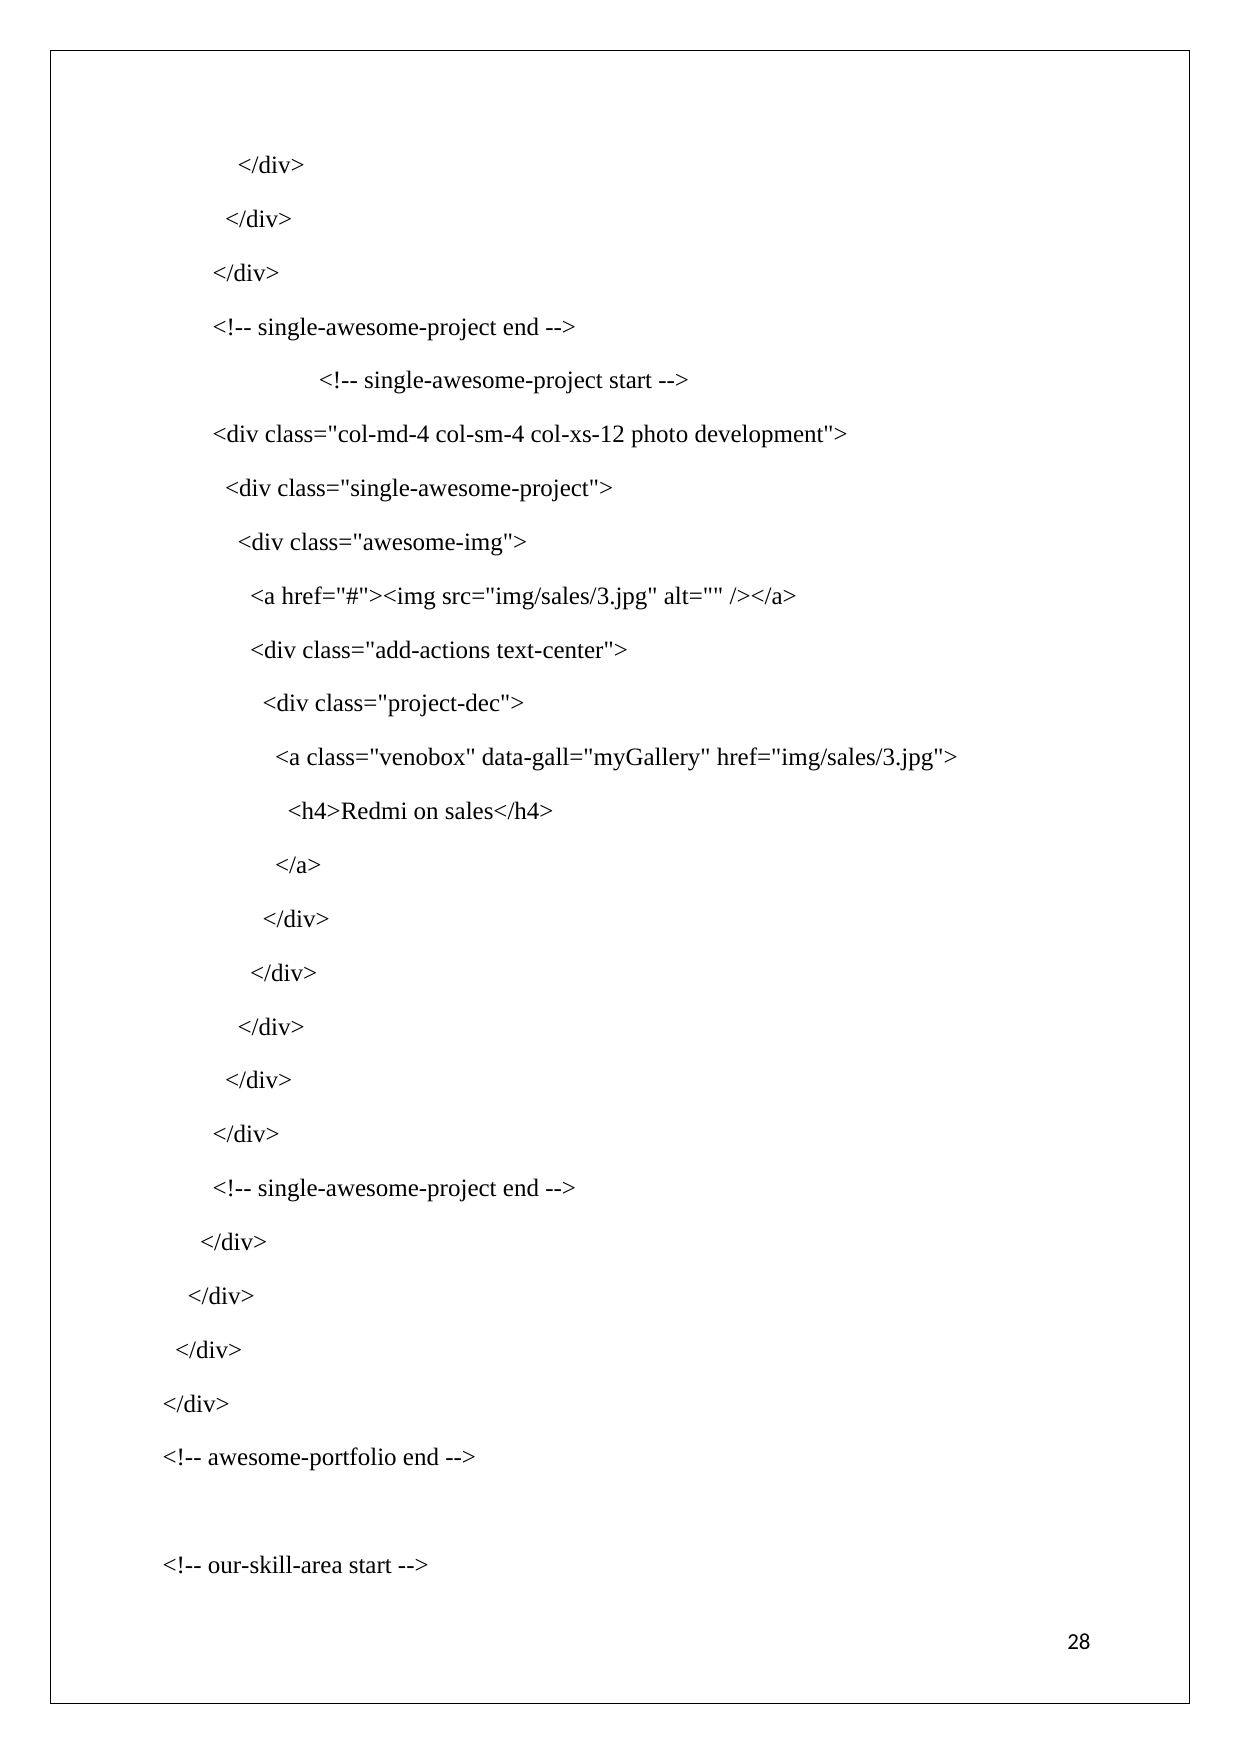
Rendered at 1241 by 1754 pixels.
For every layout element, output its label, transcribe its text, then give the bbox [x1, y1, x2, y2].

text <a class="venobox" data-gall="myGallery" href="img/sales/3.jpg"> [150, 742, 1090, 771]
text <div class="project-dec"> [150, 688, 1090, 717]
text </div> [150, 904, 1090, 933]
text <div class="add-actions text-center"> [150, 635, 1090, 663]
text </div> [150, 258, 1090, 286]
text </div> [150, 1012, 1090, 1040]
text </div> [150, 1281, 1090, 1310]
text <!-- awesome-portfolio end --> [150, 1442, 1090, 1471]
text <div class="awesome-img"> [150, 527, 1090, 556]
text <a href="#"><img src="img/sales/3.jpg" alt="" /></a> [150, 581, 1090, 609]
text </div> [150, 1119, 1090, 1148]
text </a> [150, 850, 1090, 879]
text <!-- our-skill-area start --> [150, 1550, 1090, 1579]
text </div> [150, 150, 1090, 179]
text <div class="single-awesome-project"> [150, 473, 1090, 502]
text </div> [150, 1066, 1090, 1094]
text </div> [150, 1335, 1090, 1363]
text <!-- single-awesome-project end --> [150, 312, 1090, 340]
text </div> [150, 1227, 1090, 1256]
text </div> [150, 204, 1090, 233]
text <!-- single-awesome-project end --> [150, 1173, 1090, 1202]
text <div class="col-md-4 col-sm-4 col-xs-12 photo development"> [150, 419, 1090, 448]
text <!-- single-awesome-project start --> [150, 365, 1090, 394]
text </div> [150, 1389, 1090, 1417]
text <h4>Redmi on sales</h4> [150, 796, 1090, 825]
text </div> [150, 958, 1090, 987]
